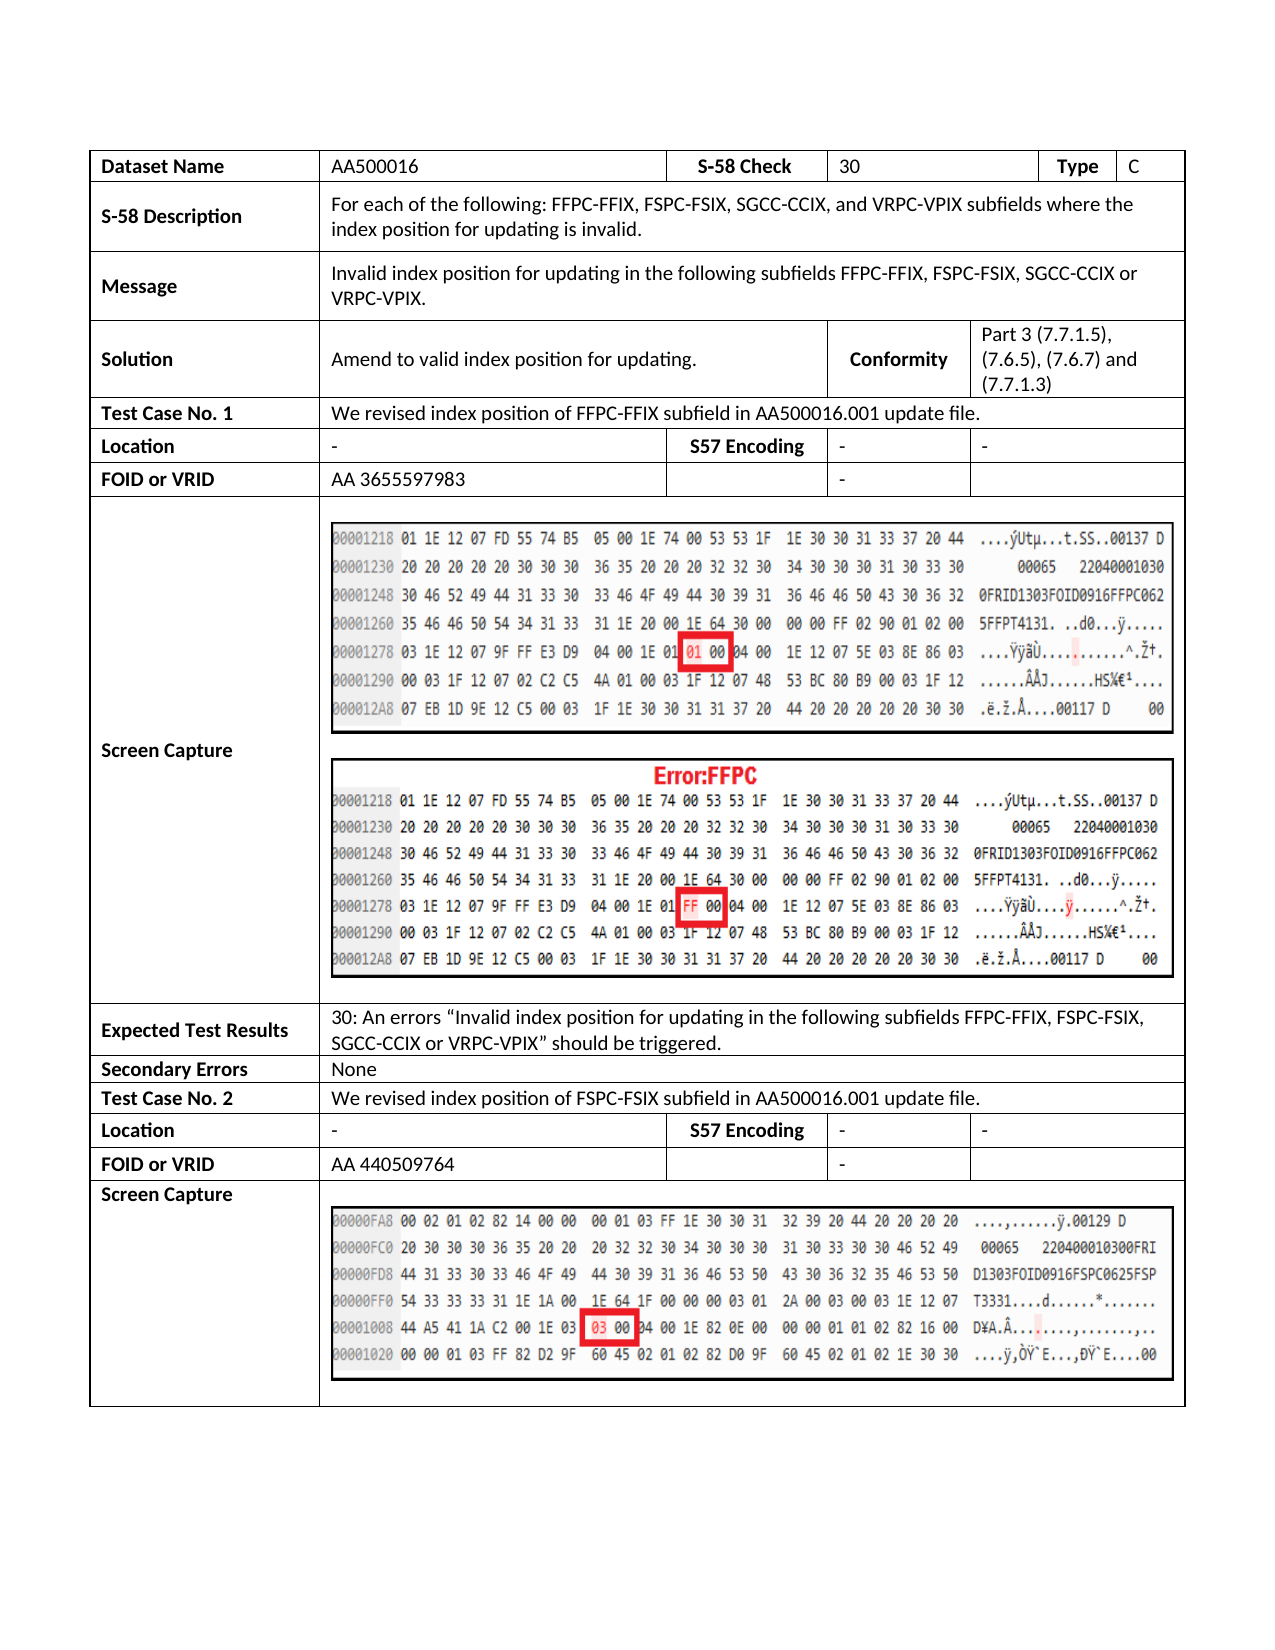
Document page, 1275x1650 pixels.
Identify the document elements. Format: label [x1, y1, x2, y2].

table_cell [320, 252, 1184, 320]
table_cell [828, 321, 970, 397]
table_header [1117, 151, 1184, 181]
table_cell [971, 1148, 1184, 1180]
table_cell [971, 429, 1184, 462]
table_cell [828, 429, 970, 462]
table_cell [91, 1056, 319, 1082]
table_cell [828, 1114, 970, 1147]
picture [331, 1206, 1174, 1381]
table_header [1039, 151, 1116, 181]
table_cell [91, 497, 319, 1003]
picture [331, 758, 1174, 978]
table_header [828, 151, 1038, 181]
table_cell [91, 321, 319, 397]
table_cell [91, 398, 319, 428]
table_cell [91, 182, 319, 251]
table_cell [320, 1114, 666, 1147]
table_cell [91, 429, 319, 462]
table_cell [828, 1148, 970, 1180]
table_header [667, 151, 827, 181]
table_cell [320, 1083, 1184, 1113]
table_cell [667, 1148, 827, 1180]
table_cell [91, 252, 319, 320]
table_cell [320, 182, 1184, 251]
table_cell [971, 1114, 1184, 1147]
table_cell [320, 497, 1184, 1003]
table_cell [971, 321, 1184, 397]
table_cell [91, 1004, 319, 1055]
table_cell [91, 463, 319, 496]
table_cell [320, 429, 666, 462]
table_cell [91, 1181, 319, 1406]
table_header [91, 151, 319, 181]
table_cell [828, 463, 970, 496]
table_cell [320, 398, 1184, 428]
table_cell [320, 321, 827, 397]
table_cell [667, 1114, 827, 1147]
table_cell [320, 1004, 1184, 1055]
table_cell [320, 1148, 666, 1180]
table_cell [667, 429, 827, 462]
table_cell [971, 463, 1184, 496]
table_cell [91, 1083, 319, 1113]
picture [331, 522, 1174, 734]
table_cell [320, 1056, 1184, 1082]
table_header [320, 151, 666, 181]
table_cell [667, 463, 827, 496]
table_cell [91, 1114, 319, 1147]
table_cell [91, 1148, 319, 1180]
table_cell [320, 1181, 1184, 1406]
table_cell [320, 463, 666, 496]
